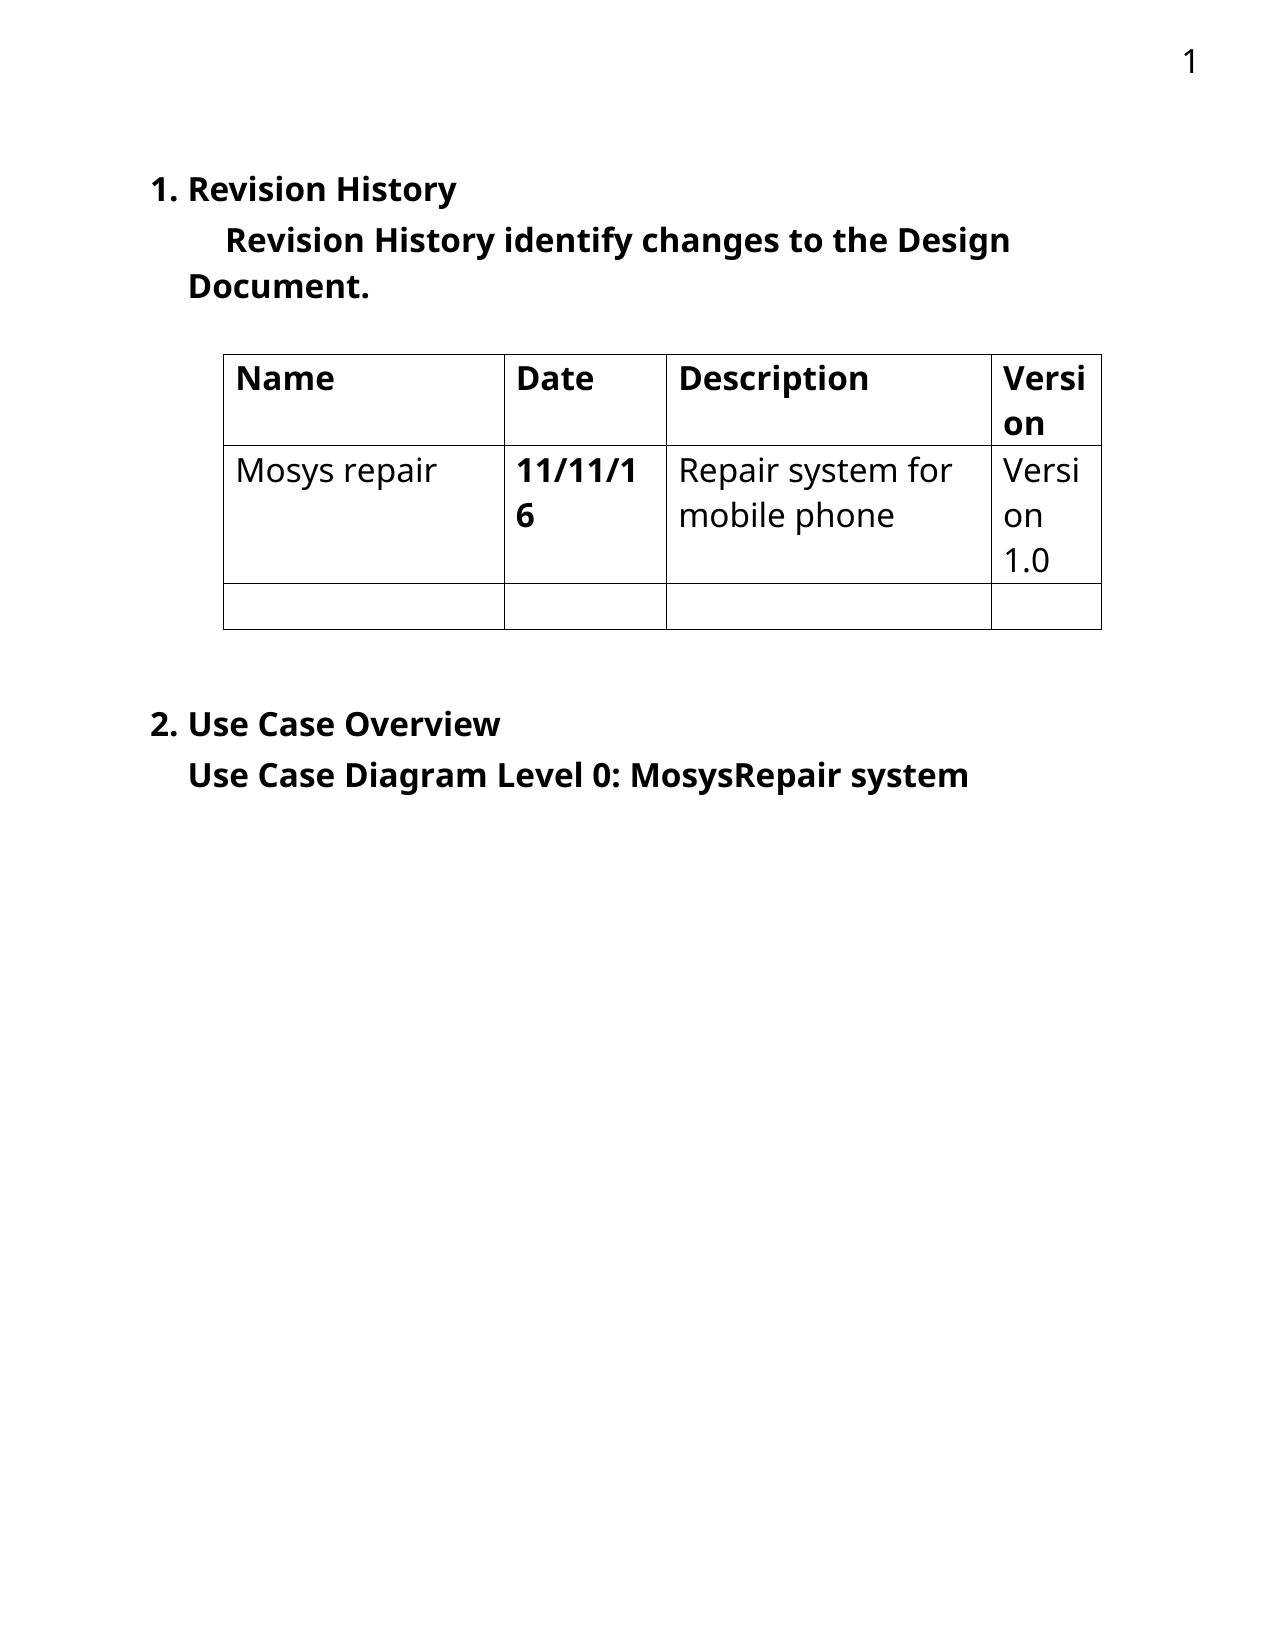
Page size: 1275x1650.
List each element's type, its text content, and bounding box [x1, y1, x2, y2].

table_cell [992, 584, 1101, 629]
table_cell Mosys repair [224, 446, 504, 583]
subtitle Use Case Overview [150, 701, 1200, 746]
table_cell [667, 584, 991, 629]
table_cell Repair system for mobile phone [667, 446, 991, 583]
table_cell Version 1.0 [992, 446, 1101, 583]
table_cell 11/11/16 [505, 446, 666, 583]
table_header Description [667, 355, 991, 445]
text Use Case Diagram Level 0: MosysRepair system [150, 752, 1200, 798]
subtitle Revision History [150, 166, 1200, 211]
table_cell [224, 584, 504, 629]
table_header Date [505, 355, 666, 445]
table_header Name [224, 355, 504, 445]
text Revision History identify changes to the Design Document. [187, 217, 1200, 308]
table_header Version [992, 355, 1101, 445]
table_cell [505, 584, 666, 629]
